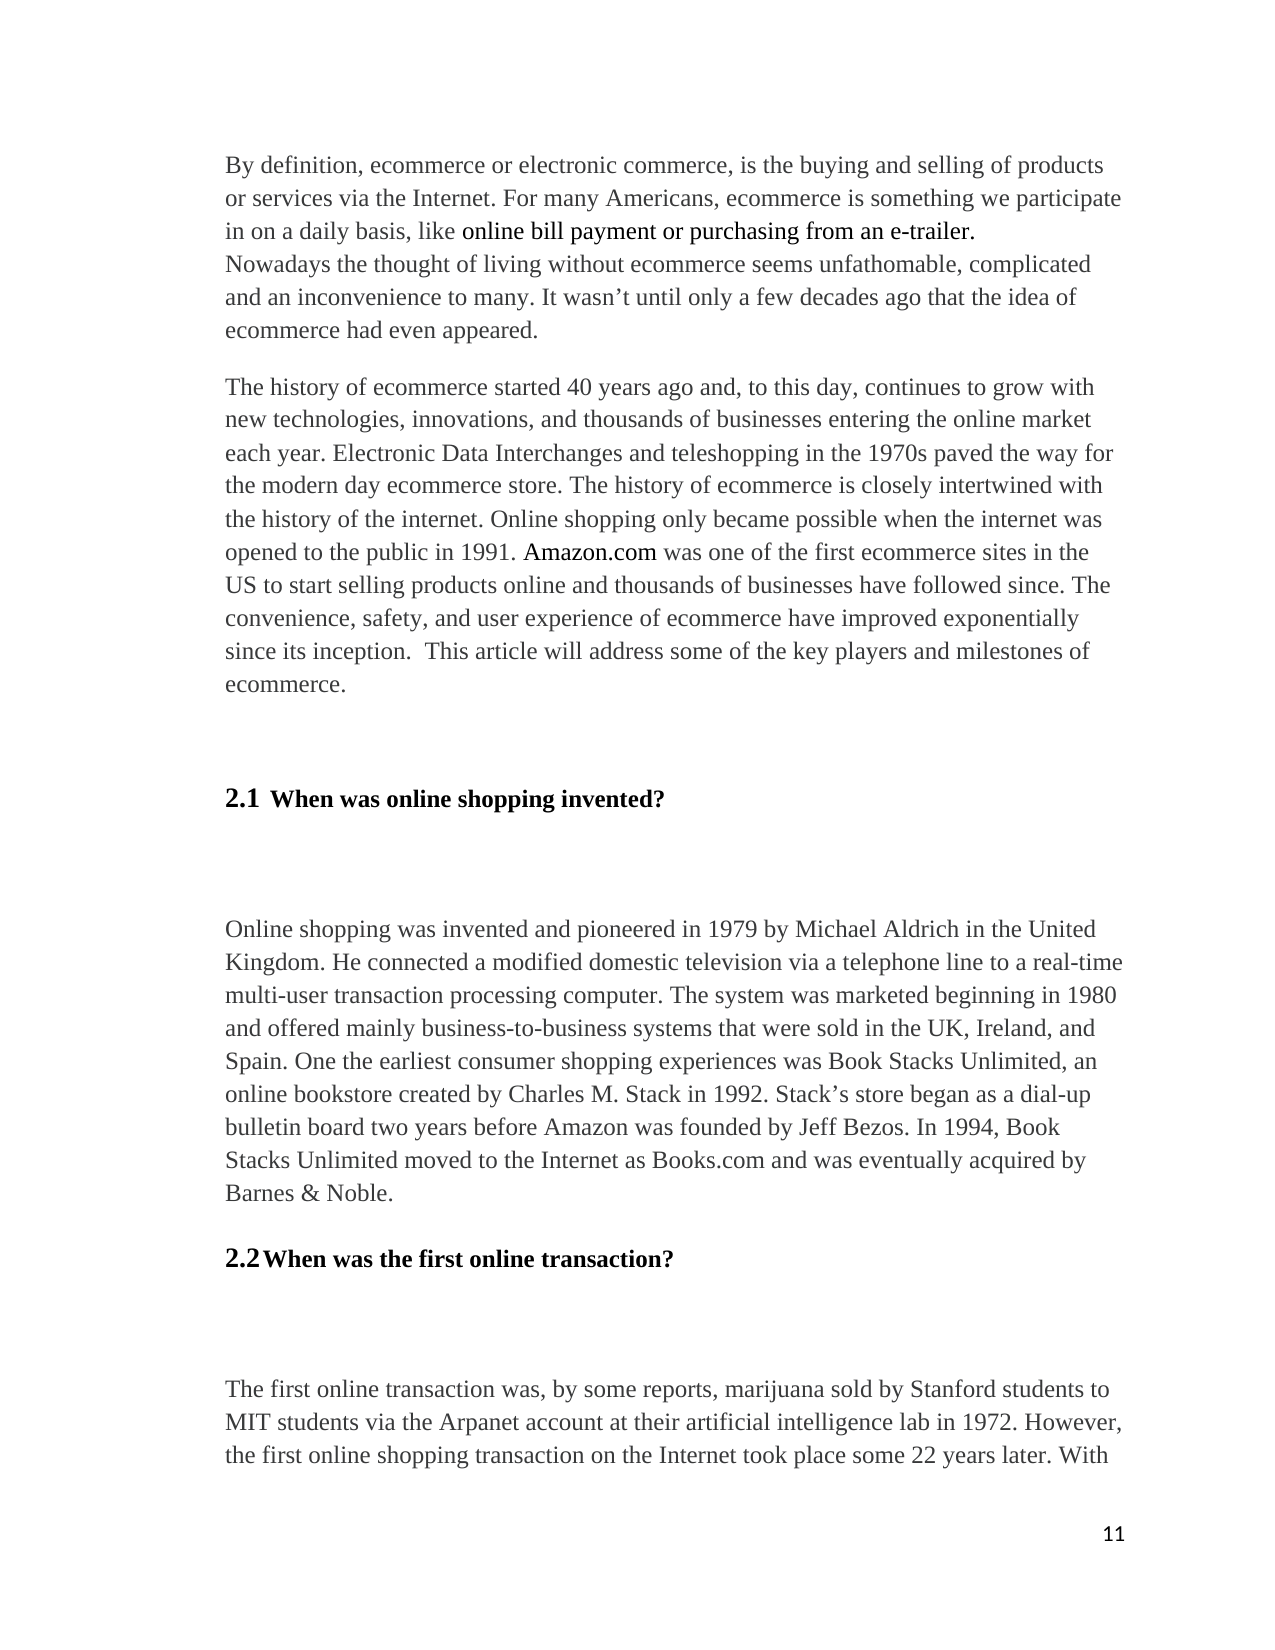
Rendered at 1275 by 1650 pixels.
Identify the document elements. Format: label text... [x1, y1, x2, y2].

subtitle When was the first online transaction? [225, 1241, 1125, 1273]
text The history of ecommerce started 40 years ago and, to this day, continues to grow with new technologies, innovations, and thousands of businesses entering the online market each year. Electronic Data Interchanges and teleshopping in the 1970s paved the way for the modern day ecommerce store. The history of ecommerce is closely intertwined with the history of the internet. Online shopping only became possible when the internet was opened to the public in 1991. Amazon.com was one of the first ecommerce sites in the US to start selling products online and thousands of businesses have followed since. The convenience, safety, and user experience of ecommerce have improved exponentially since its inception. This article will address some of the key players and milestones of ecommerce. [225, 372, 1125, 697]
text Online shopping was invented and pioneered in 1979 by Michael Aldrich in the United Kingdom. He connected a modified domestic television via a telephone line to a real-time multi-user transaction processing computer. The system was marketed beginning in 1980 and offered mainly business-to-business systems that were sold in the UK, Ireland, and Spain. One the earliest consumer shopping experiences was Book Stacks Unlimited, an online bookstore created by Charles M. Stack in 1992. Stack’s store began as a dial-up bulletin board two years before Amazon was founded by Jeff Bezos. In 1994, Book Stacks Unlimited moved to the Internet as Books.com and was eventually acquired by Barnes & Noble. [225, 914, 1125, 1207]
text By definition, ecommerce or electronic commerce, is the buying and selling of products or services via the Internet. For many Americans, ecommerce is something we participate in on a daily basis, like online bill payment or purchasing from an e-trailer. [225, 150, 1125, 245]
subtitle When was online shopping invented? [225, 781, 1125, 813]
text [225, 1374, 1125, 1469]
text Nowadays the thought of living without ecommerce seems unfathomable, complicated and an inconvenience to many. It wasn’t until only a few decades ago that the idea of ecommerce had even appeared. [225, 249, 1125, 344]
